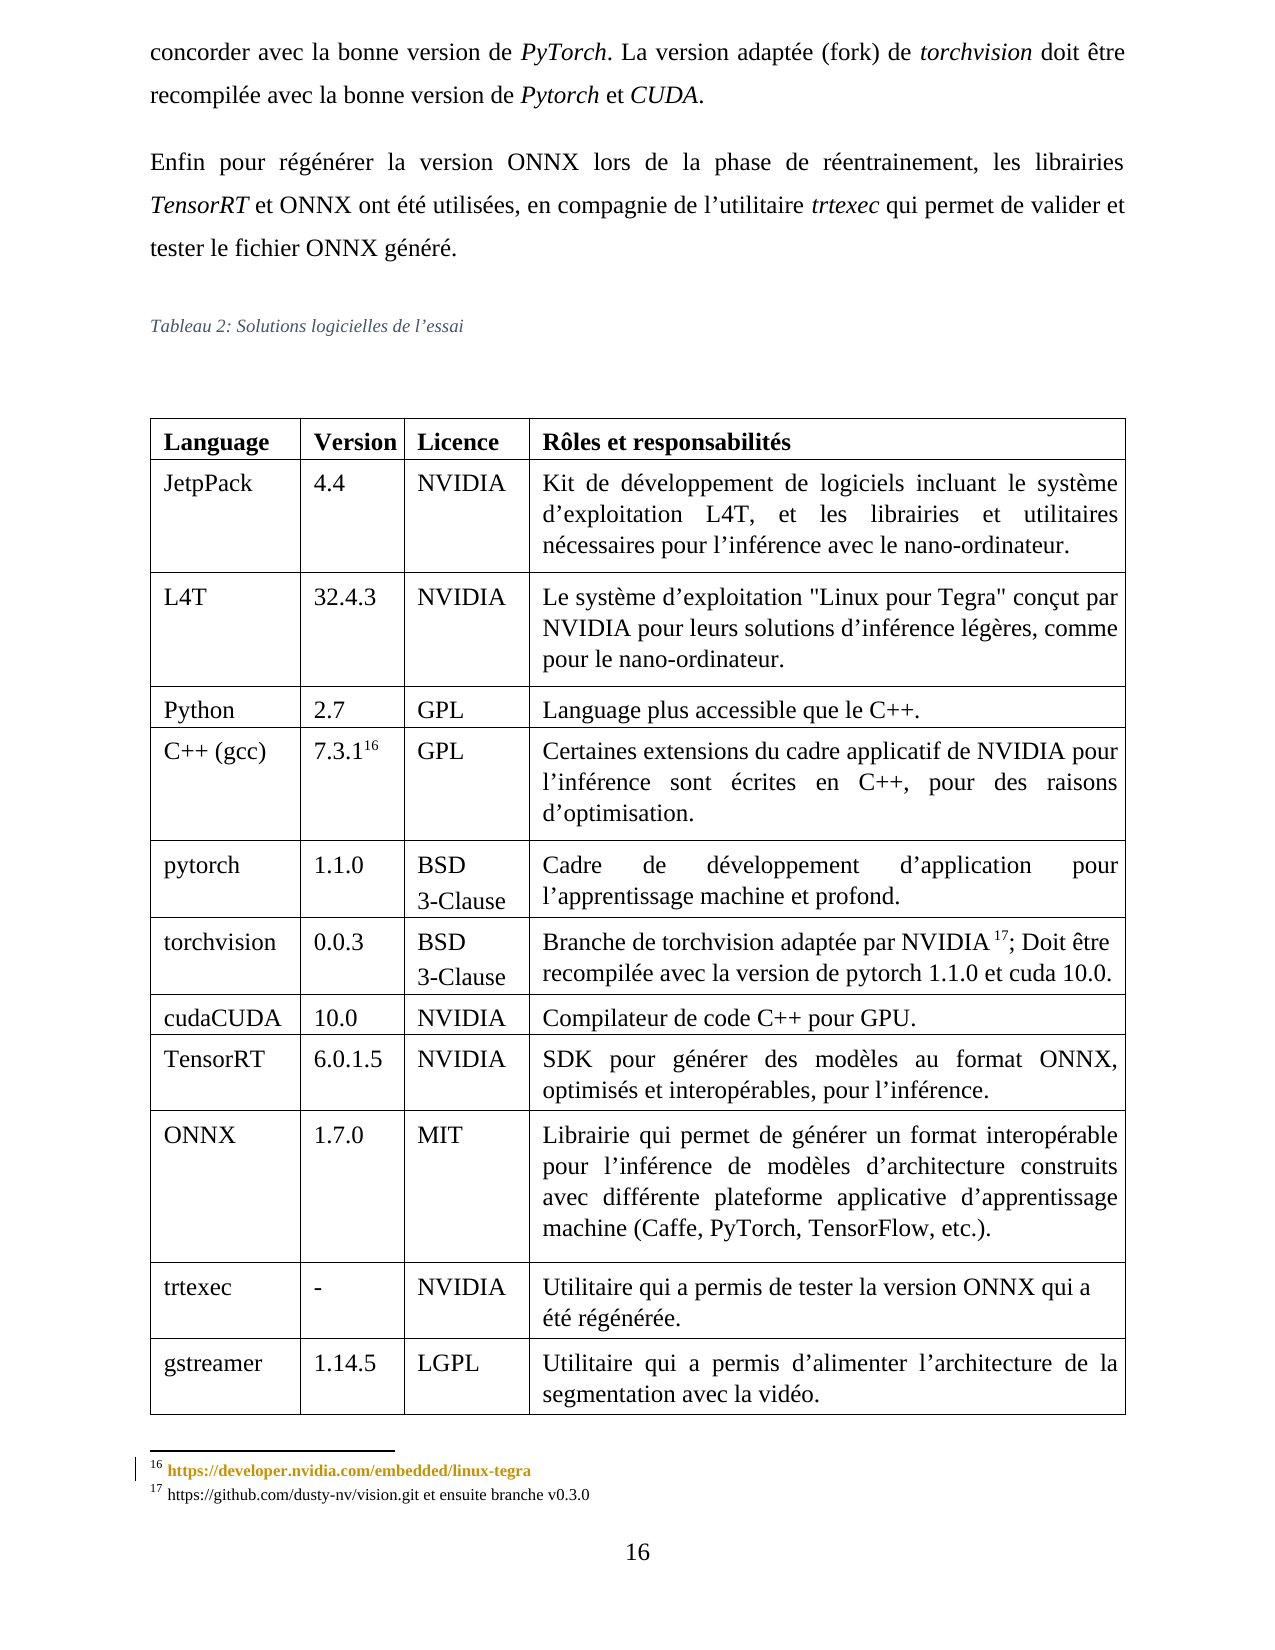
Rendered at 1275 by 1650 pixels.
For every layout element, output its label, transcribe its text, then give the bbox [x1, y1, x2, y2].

table_cell 2.7 [301, 687, 404, 727]
table_cell Le système d’exploitation "Linux pour Tegra" conçut par NVIDIA pour leurs solutions d’inférence légères, comme pour le nano-ordinateur. [530, 573, 1125, 686]
table_cell NVIDIA [405, 1035, 529, 1110]
table_cell Certaines extensions du cadre applicatif de NVIDIA pour l’inférence sont écrites en C++, pour des raisons d’optimisation. [530, 728, 1125, 840]
table_cell NVIDIA [405, 573, 529, 686]
table_cell Kit de développement de logiciels incluant le système d’exploitation L4T, et les librairies et utilitaires nécessaires pour l’inférence avec le nano-ordinateur. [530, 460, 1125, 572]
table_cell cudaCUDA [151, 995, 300, 1034]
table_cell Python [151, 687, 300, 727]
table_cell LGPL [405, 1339, 529, 1414]
text Tableau 2: Solutions logicielles de l’essai [150, 315, 1125, 337]
table_cell SDK pour générer des modèles au format ONNX, optimisés et interopérables, pour l’inférence. [530, 1035, 1125, 1110]
table_cell Librairie qui permet de générer un format interopérable pour l’inférence de modèles d’architecture construits avec différente plateforme applicative d’apprentissage machine (Caffe, PyTorch, TensorFlow, etc.). [530, 1111, 1125, 1262]
table_cell ONNX [151, 1111, 300, 1262]
table_cell pytorch [151, 841, 300, 917]
table_cell 32.4.3 [301, 573, 404, 686]
table_header Version [301, 419, 404, 458]
table_cell 1.7.0 [301, 1111, 404, 1262]
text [150, 37, 1125, 109]
table_cell Utilitaire qui a permis d’alimenter l’architecture de la segmentation avec la vidéo. [530, 1339, 1125, 1414]
table_cell NVIDIA [405, 1263, 529, 1338]
table_cell 7.3.1 [301, 728, 404, 840]
table_cell BSD 3-Clause [405, 841, 529, 917]
table_cell 6.0.1.5 [301, 1035, 404, 1110]
table_cell JetpPack [151, 460, 300, 572]
table_cell 1.1.0 [301, 841, 404, 917]
table_cell Language plus accessible que le C++. [530, 687, 1125, 727]
table_cell 10.0 [301, 995, 404, 1034]
table_cell TensorRT [151, 1035, 300, 1110]
table_cell 4.4 [301, 460, 404, 572]
table_cell NVIDIA [405, 460, 529, 572]
table_cell Utilitaire qui a permis de tester la version ONNX qui a été régénérée. [530, 1263, 1125, 1338]
table_cell GPL [405, 728, 529, 840]
table_cell MIT [405, 1111, 529, 1262]
table_header Licence [405, 419, 529, 458]
table_cell Branche de torchvision adaptée par NVIDIA ; Doit être recompilée avec la version de pytorch 1.1.0 et cuda 10.0. [530, 918, 1125, 993]
table_cell C++ (gcc) [151, 728, 300, 840]
table_cell Compilateur de code C++ pour GPU. [530, 995, 1125, 1034]
table_cell 1.14.5 [301, 1339, 404, 1414]
table_header Rôles et responsabilités [530, 419, 1125, 458]
table_cell GPL [405, 687, 529, 727]
table_header Language [151, 419, 300, 458]
table_cell Cadre de développement d’application pour l’apprentissage machine et profond. [530, 841, 1125, 917]
table_cell - [301, 1263, 404, 1338]
table_cell gstreamer [151, 1339, 300, 1414]
table_cell trtexec [151, 1263, 300, 1338]
text Enfin pour régénérer la version ONNX lors de la phase de réentrainement, les librairies TensorRT et ONNX ont été utilisées, en compagnie de l’utilitaire trtexec qui permet de valider et tester le fichier ONNX généré. [150, 147, 1125, 262]
table_cell L4T [151, 573, 300, 686]
table_cell torchvision [151, 918, 300, 993]
table_cell 0.0.3 [301, 918, 404, 993]
table_cell NVIDIA [405, 995, 529, 1034]
table_cell BSD 3-Clause [405, 918, 529, 993]
